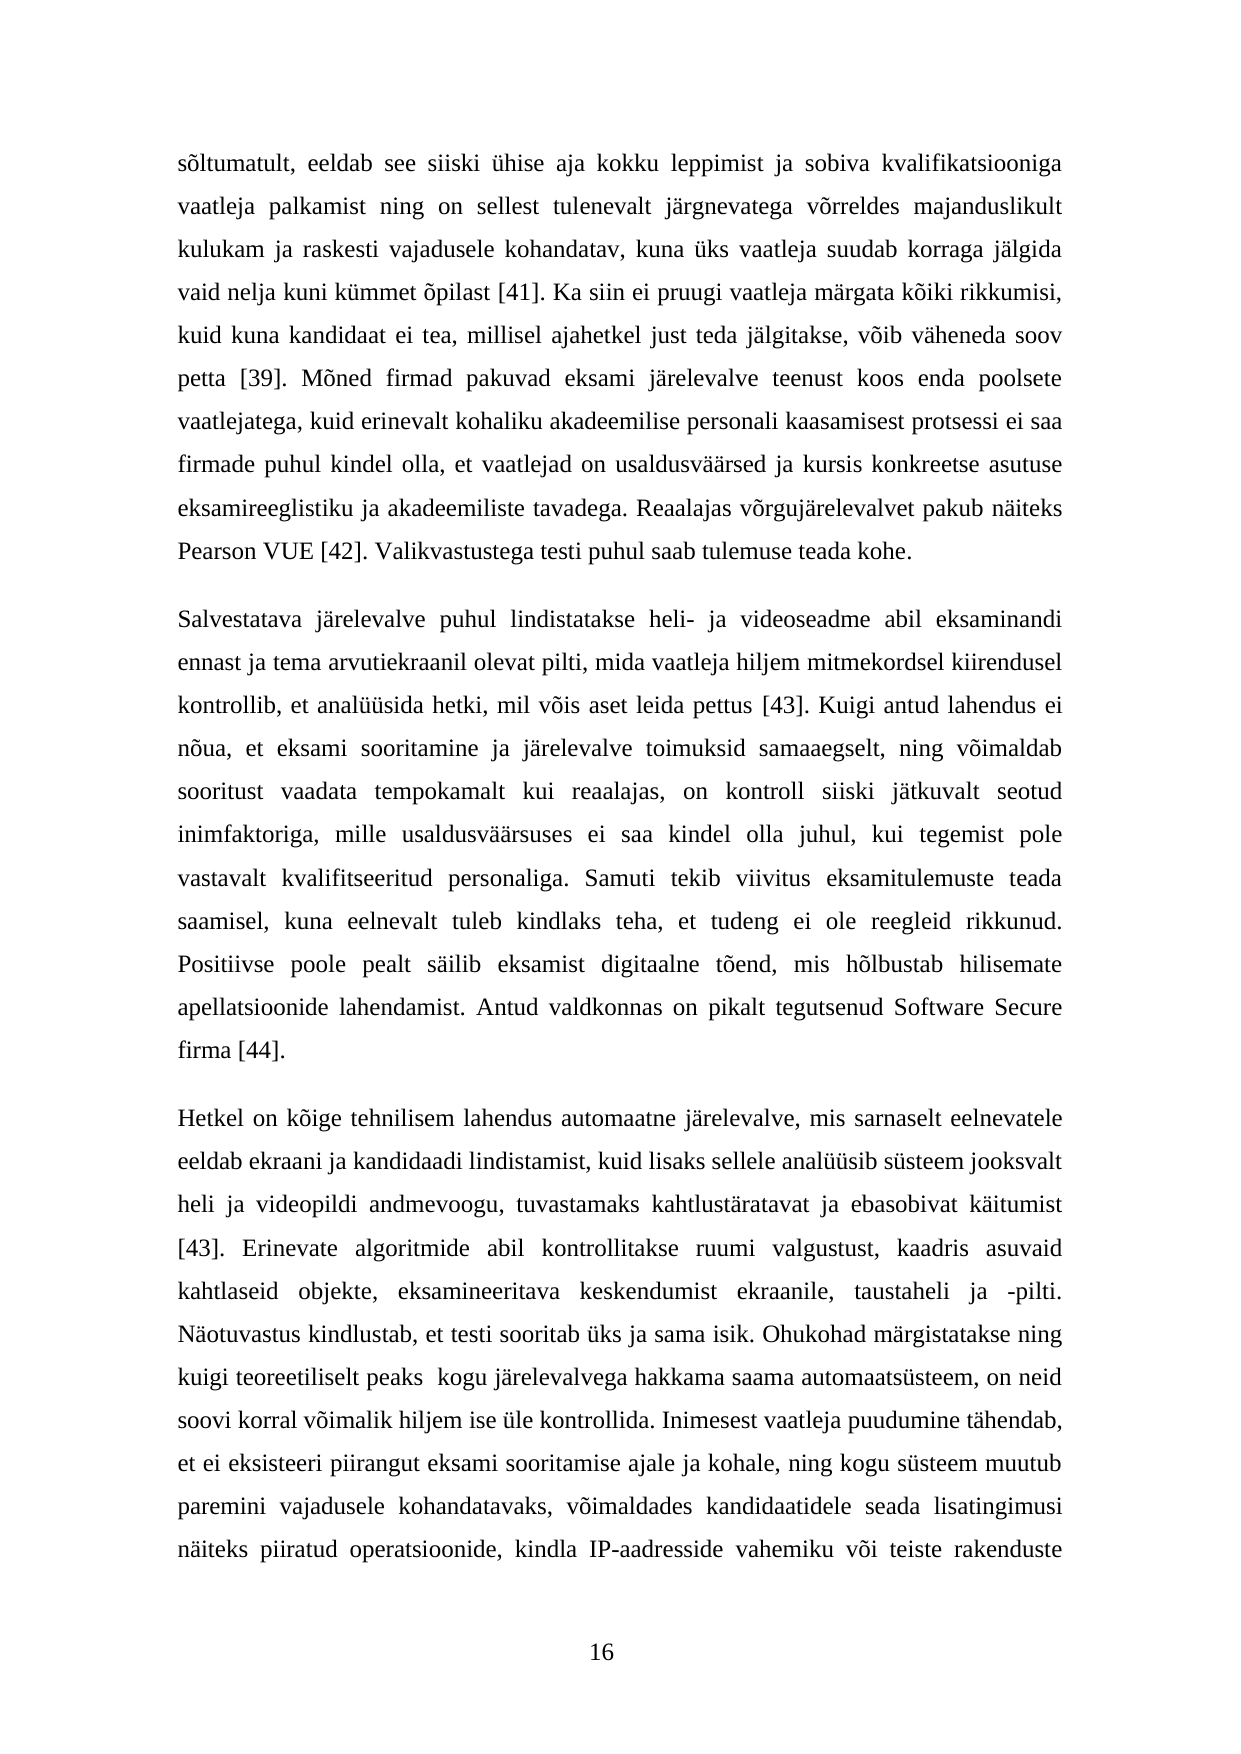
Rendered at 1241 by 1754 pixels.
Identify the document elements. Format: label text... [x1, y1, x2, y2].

text Salvestatava järelevalve puhul lindistatakse heli- ja videoseadme abil eksaminandi ennast ja tema arvutiekraanil olevat pilti, mida vaatleja hiljem mitmekordsel kiirendusel kontrollib, et analüüsida hetki, mil võis aset leida pettus [43]. Kuigi antud lahendus ei nõua, et eksami sooritamine ja järelevalve toimuksid samaaegselt, ning võimaldab sooritust vaadata tempokamalt kui reaalajas, on kontroll siiski jätkuvalt seotud inimfaktoriga, mille usaldusväärsuses ei saa kindel olla juhul, kui tegemist pole vastavalt kvalifitseeritud personaliga. Samuti tekib viivitus eksamitulemuste teada saamisel, kuna eelnevalt tuleb kindlaks teha, et tudeng ei ole reegleid rikkunud. Positiivse poole pealt säilib eksamist digitaalne tõend, mis hõlbustab hilisemate apellatsioonide lahendamist. Antud valdkonnas on pikalt tegutsenud Software Secure firma [44]. [177, 604, 1063, 1064]
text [177, 1103, 1063, 1563]
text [177, 148, 1063, 564]
